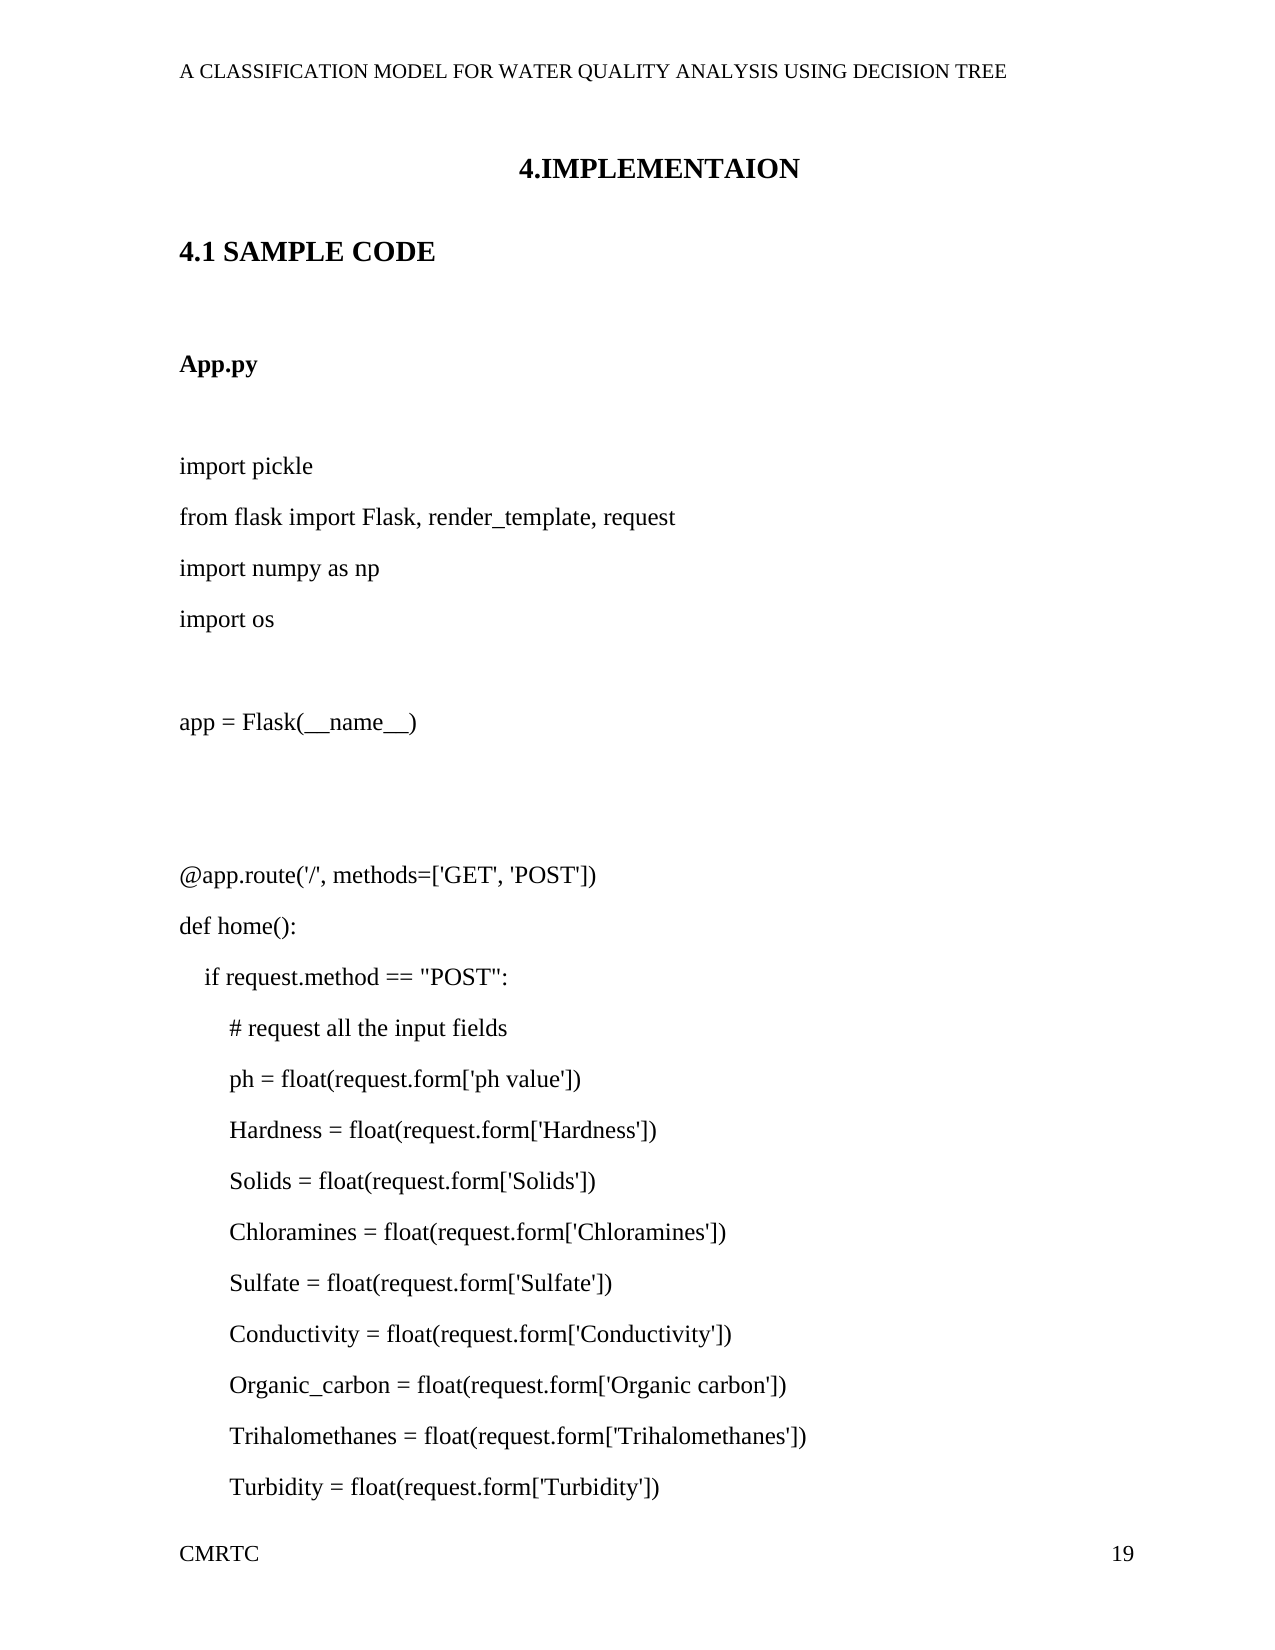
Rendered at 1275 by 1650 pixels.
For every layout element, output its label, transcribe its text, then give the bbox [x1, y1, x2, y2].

text 4.1 SAMPLE CODE [179, 234, 1139, 268]
text def home(): [179, 911, 1139, 939]
text Chloramines = float(request.form['Chloramines']) [179, 1217, 1139, 1246]
text # request all the input fields [179, 1013, 1139, 1042]
text @app.route('/', methods=['GET', 'POST']) [179, 860, 1139, 888]
text 4.IMPLEMENTAION [179, 152, 1139, 185]
text Solids = float(request.form['Solids']) [179, 1166, 1139, 1195]
text import os [179, 604, 1139, 633]
text from flask import Flask, render_template, request [179, 502, 1139, 531]
text Turbidity = float(request.form['Turbidity']) [179, 1472, 1139, 1501]
text if request.method == "POST": [179, 962, 1139, 991]
text Hardness = float(request.form['Hardness']) [179, 1115, 1139, 1144]
text App.py [179, 349, 1139, 378]
text Organic_carbon = float(request.form['Organic carbon']) [179, 1370, 1139, 1399]
text Conductivity = float(request.form['Conductivity']) [179, 1319, 1139, 1348]
text app = Flask(__name__) [179, 707, 1139, 735]
text Trihalomethanes = float(request.form['Trihalomethanes']) [179, 1421, 1139, 1450]
text ph = float(request.form['ph value']) [179, 1064, 1139, 1093]
text import numpy as np [179, 553, 1139, 582]
text Sulfate = float(request.form['Sulfate']) [179, 1268, 1139, 1297]
text import pickle [179, 451, 1139, 480]
